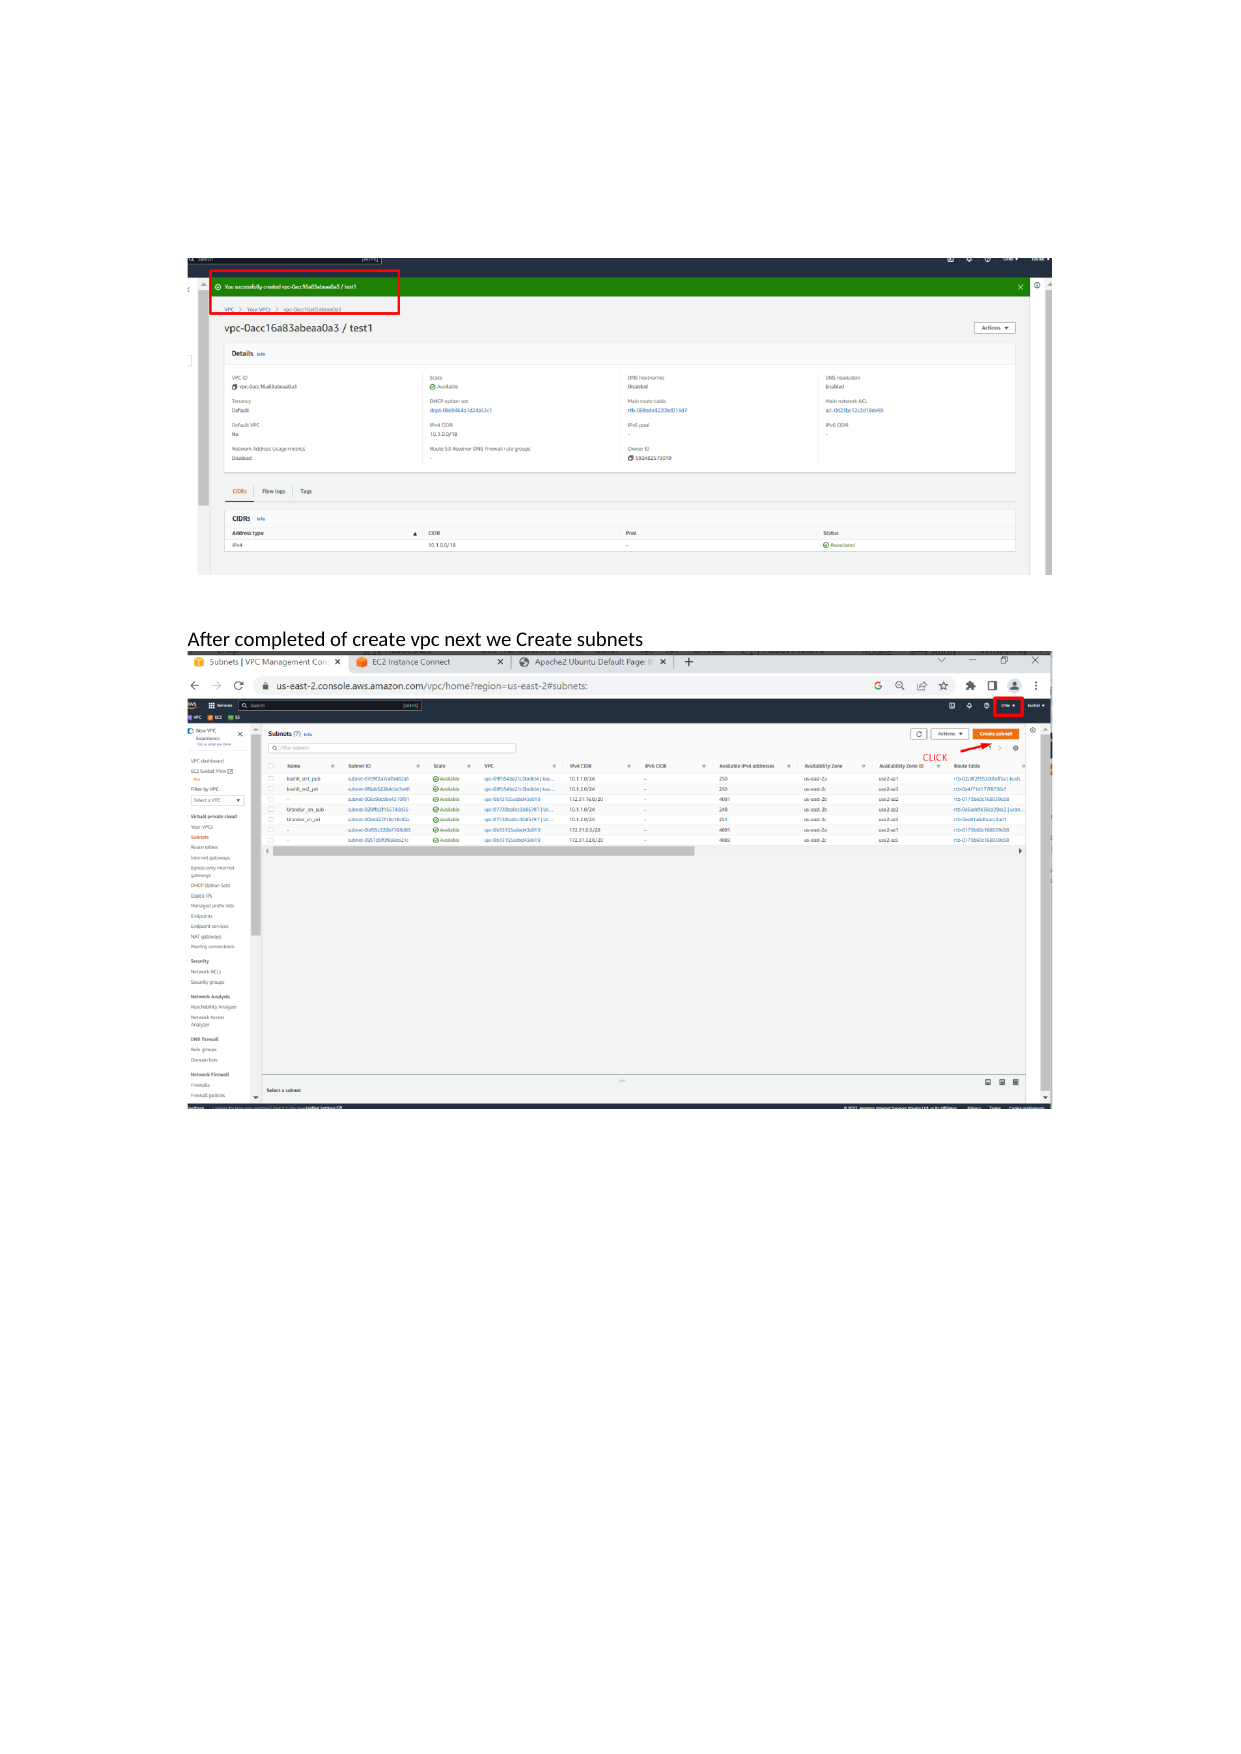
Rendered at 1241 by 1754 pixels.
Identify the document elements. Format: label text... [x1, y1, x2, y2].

picture [187, 258, 1052, 575]
text After completed of create vpc next we Create subnets [187, 626, 1053, 651]
picture [187, 651, 1053, 1109]
